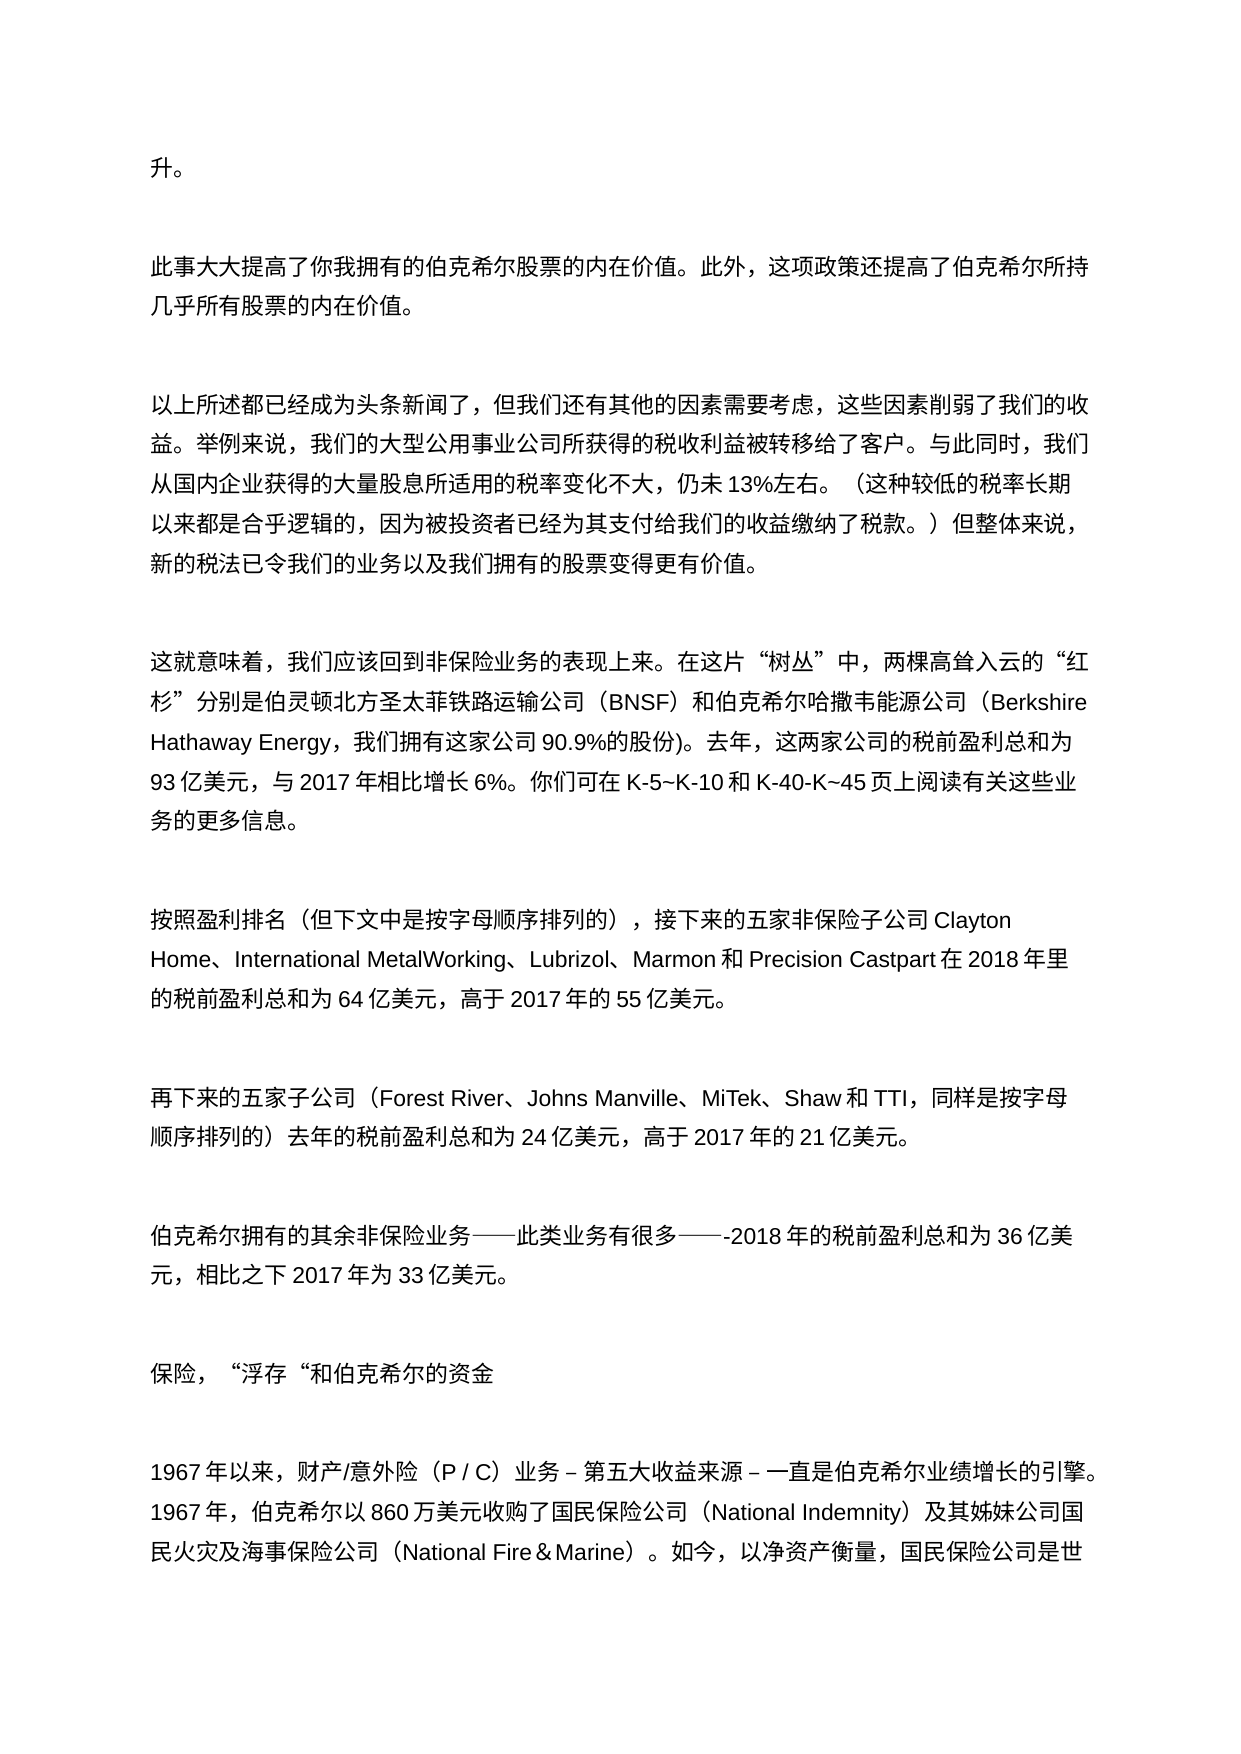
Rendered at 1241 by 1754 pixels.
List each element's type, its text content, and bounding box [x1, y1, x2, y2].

text 再下来的五家子公司（Forest River、Johns Manville、MiTek、Shaw和TTI，同样是按字母顺序排列的）去年的税前盈利总和为24亿美元，高于2017年的21亿美元。 [150, 1079, 1090, 1152]
text 按照盈利排名（但下文中是按字母顺序排列的），接下来的五家非保险子公司Clayton Home、International MetalWorking、Lubrizol、Marmon和Precision Castpart在2018年里的税前盈利总和为64亿美元，高于2017年的55亿美元。 [150, 901, 1090, 1014]
text 这就意味着，我们应该回到非保险业务的表现上来。在这片“树丛”中，两棵高耸入云的“红杉”分别是伯灵顿北方圣太菲铁路运输公司（BNSF）和伯克希尔哈撒韦能源公司（Berkshire Hathaway Energy，我们拥有这家公司90.9%的股份)。去年，这两家公司的税前盈利总和为93亿美元，与2017年相比增长6%。你们可在K-5~K-10和K-40-K~45页上阅读有关这些业务的更多信息。 [150, 644, 1090, 836]
text 保险，“浮存“和伯克希尔的资金 [150, 1356, 1090, 1389]
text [150, 1454, 1090, 1567]
text 此事大大提高了你我拥有的伯克希尔股票的内在价值。此外，这项政策还提高了伯克希尔所持几乎所有股票的内在价值。 [150, 248, 1090, 321]
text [150, 150, 1090, 183]
text 以上所述都已经成为头条新闻了，但我们还有其他的因素需要考虑，这些因素削弱了我们的收益。举例来说，我们的大型公用事业公司所获得的税收利益被转移给了客户。与此同时，我们从国内企业获得的大量股息所适用的税率变化不大，仍未13%左右。（这种较低的税率长期以来都是合乎逻辑的，因为被投资者已经为其支付给我们的收益缴纳了税款。）但整体来说，新的税法已令我们的业务以及我们拥有的股票变得更有价值。 [150, 386, 1090, 579]
text 伯克希尔拥有的其余非保险业务——此类业务有很多——-2018年的税前盈利总和为36亿美元，相比之下2017年为33亿美元。 [150, 1217, 1090, 1291]
